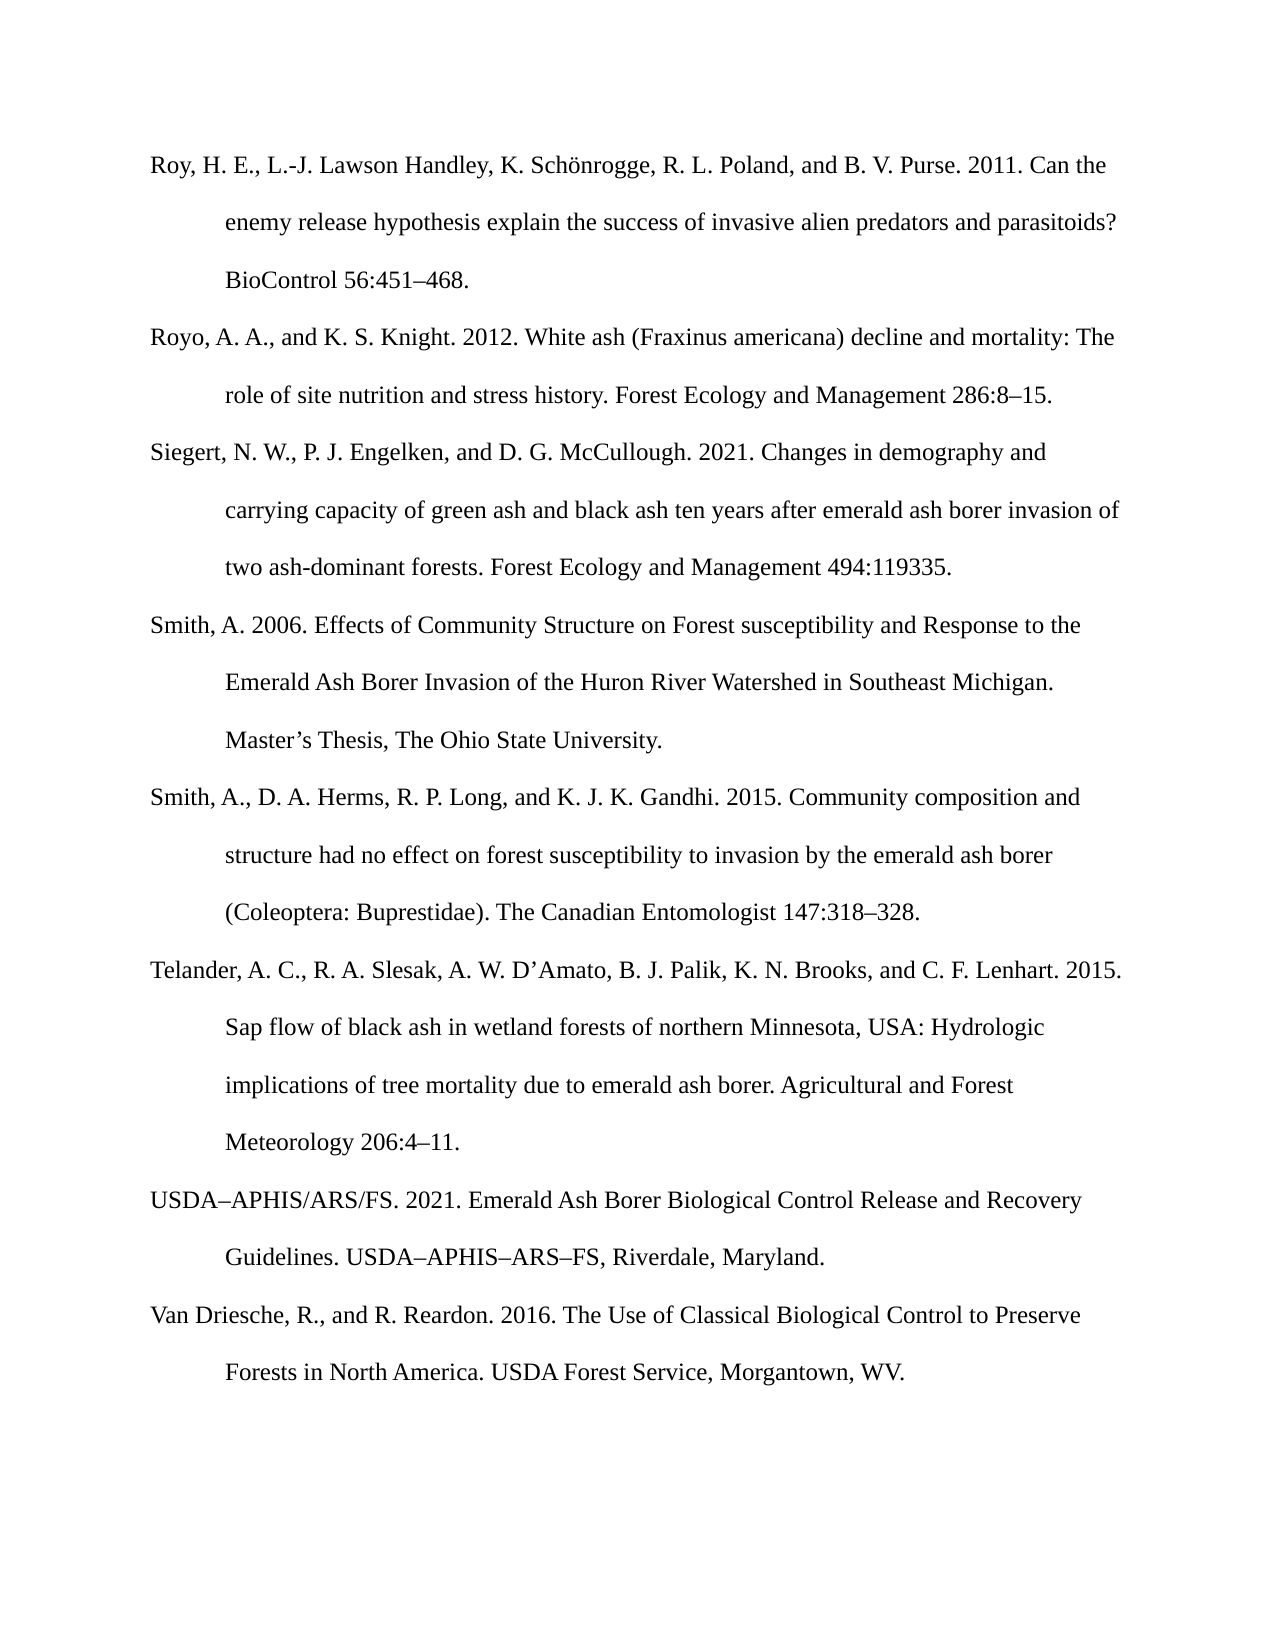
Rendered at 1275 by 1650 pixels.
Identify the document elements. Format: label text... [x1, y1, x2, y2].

text USDA–APHIS/ARS/FS. 2021. Emerald Ash Borer Biological Control Release and Recovery Guidelines. USDA–APHIS–ARS–FS, Riverdale, Maryland. [150, 1185, 1125, 1271]
text Smith, A., D. A. Herms, R. P. Long, and K. J. K. Gandhi. 2015. Community composition and structure had no effect on forest susceptibility to invasion by the emerald ash borer (Coleoptera: Buprestidae). The Canadian Entomologist 147:318–328. [150, 782, 1125, 926]
text Telander, A. C., R. A. Slesak, A. W. D’Amato, B. J. Palik, K. N. Brooks, and C. F. Lenhart. 2015. Sap flow of black ash in wetland forests of northern Minnesota, USA: Hydrologic implications of tree mortality due to emerald ash borer. Agricultural and Forest Meteorology 206:4–11. [150, 955, 1125, 1156]
text Roy, H. E., L.-J. Lawson Handley, K. Schönrogge, R. L. Poland, and B. V. Purse. 2011. Can the enemy release hypothesis explain the success of invasive alien predators and parasitoids? BioControl 56:451–468. [150, 150, 1125, 294]
text Royo, A. A., and K. S. Knight. 2012. White ash (Fraxinus americana) decline and mortality: The role of site nutrition and stress history. Forest Ecology and Management 286:8–15. [150, 322, 1125, 409]
text Van Driesche, R., and R. Reardon. 2016. The Use of Classical Biological Control to Preserve Forests in North America. USDA Forest Service, Morgantown, WV. [150, 1300, 1125, 1386]
text Siegert, N. W., P. J. Engelken, and D. G. McCullough. 2021. Changes in demography and carrying capacity of green ash and black ash ten years after emerald ash borer invasion of two ash-dominant forests. Forest Ecology and Management 494:119335. [150, 437, 1125, 581]
text Smith, A. 2006. Effects of Community Structure on Forest susceptibility and Response to the Emerald Ash Borer Invasion of the Huron River Watershed in Southeast Michigan. Master’s Thesis, The Ohio State University. [150, 610, 1125, 754]
